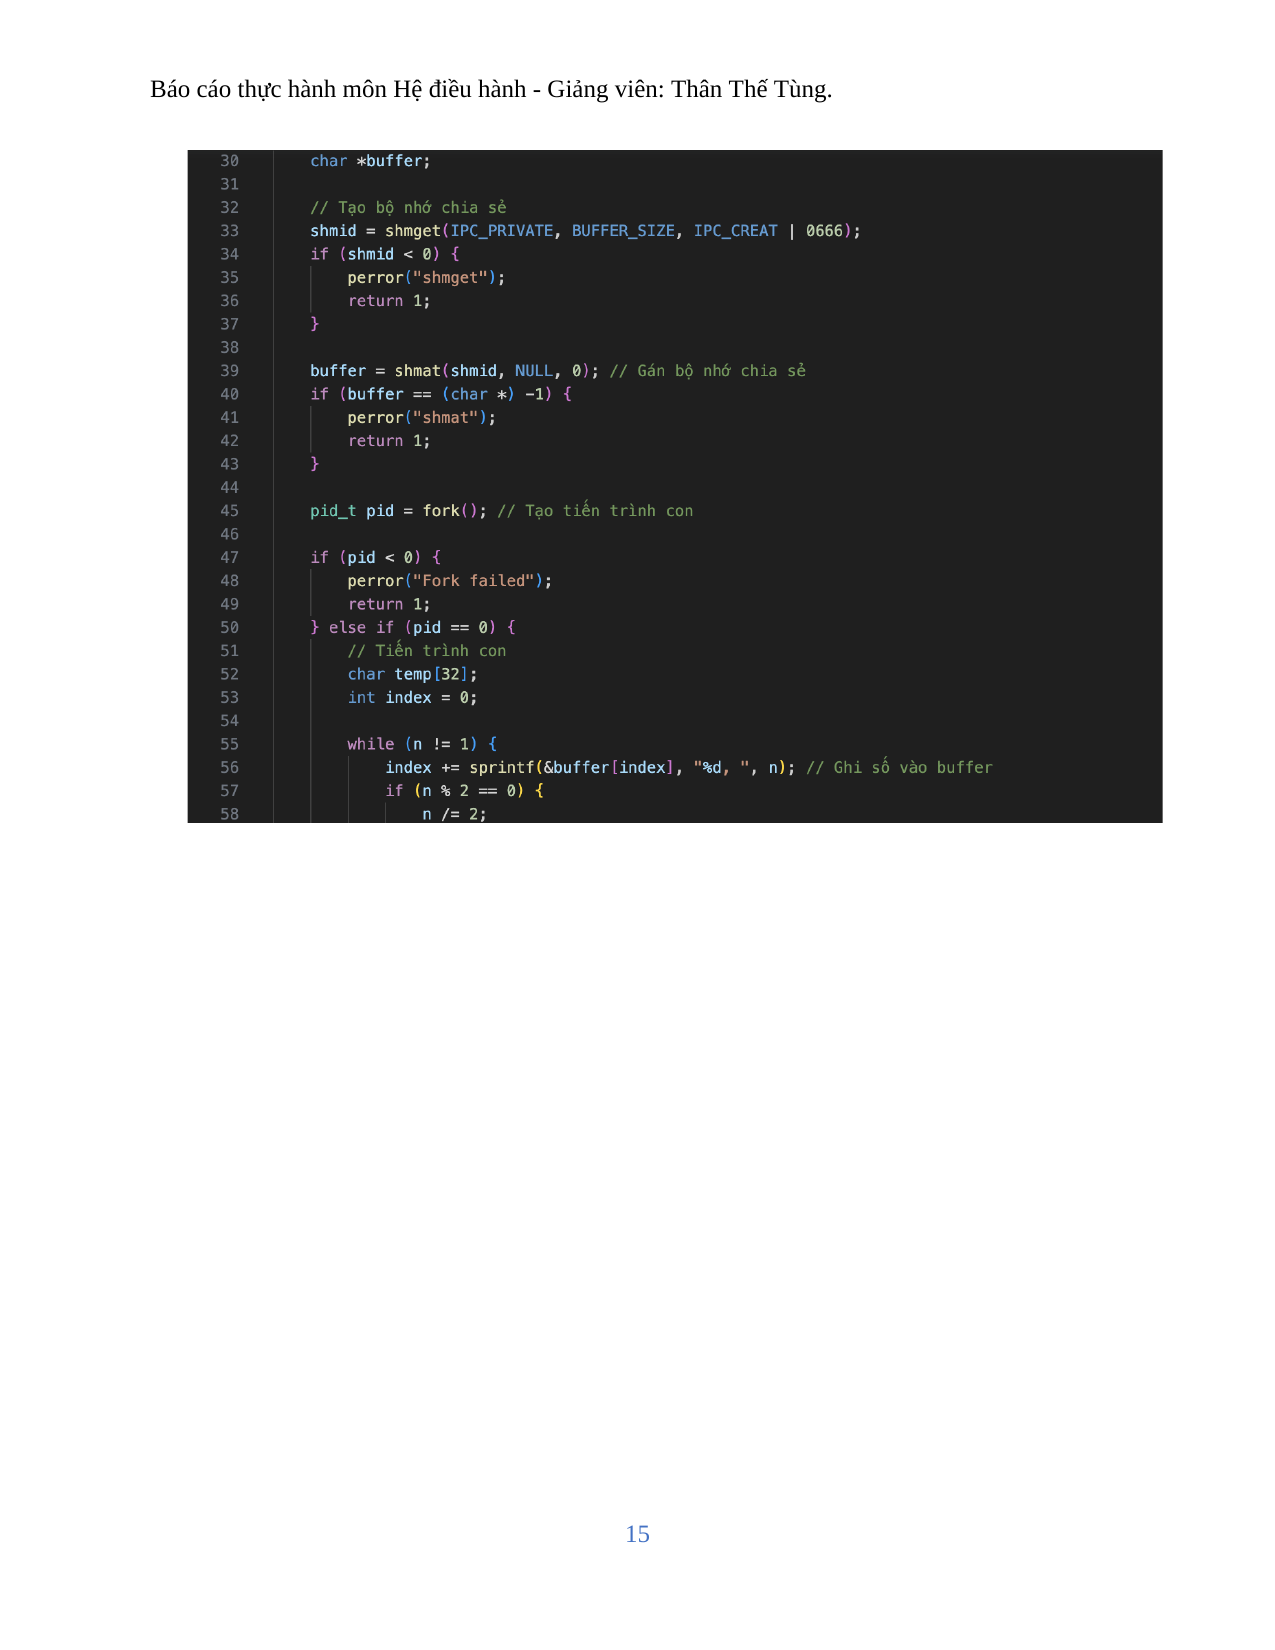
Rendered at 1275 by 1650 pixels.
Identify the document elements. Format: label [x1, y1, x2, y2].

picture [187, 150, 1163, 823]
